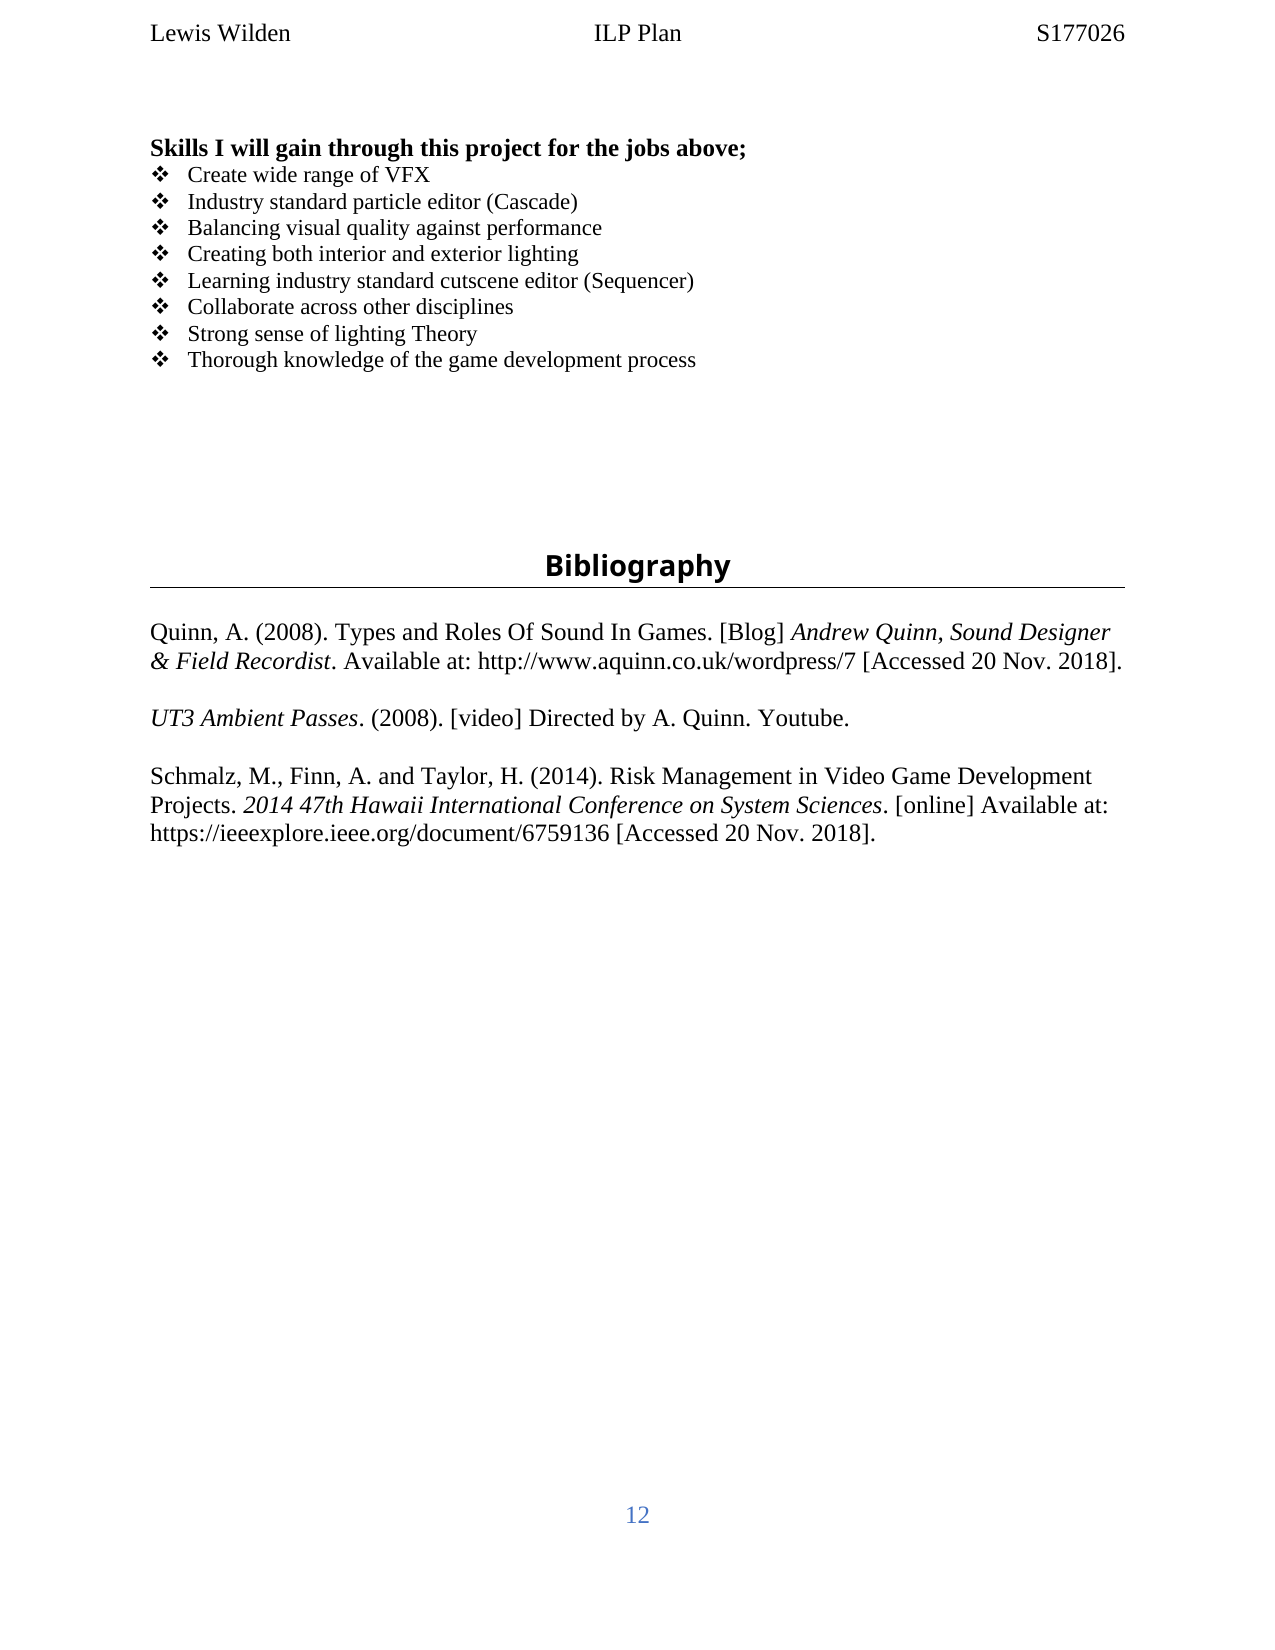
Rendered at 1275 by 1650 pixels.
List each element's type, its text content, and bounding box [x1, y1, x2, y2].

list Collaborate across other disciplines [150, 293, 1125, 319]
text Schmalz, M., Finn, A. and Taylor, H. (2014). Risk Management in Video Game Development Projects. 2014 47th Hawaii International Conference on System Sciences. [online] Available at: https://ieeexplore.ieee.org/document/6759136 [Accessed 20 Nov. 2018]. [150, 761, 1125, 847]
list Strong sense of lighting Theory [150, 319, 1125, 346]
list Industry standard particle editor (Cascade) [150, 188, 1125, 214]
list Thorough knowledge of the game development process [150, 346, 1125, 372]
list Balancing visual quality against performance [150, 214, 1125, 241]
list Learning industry standard cutscene editor (Sequencer) [150, 267, 1125, 293]
text UT3 Ambient Passes. (2008). [video] Directed by A. Quinn. Youtube. [150, 703, 1125, 732]
list Creating both interior and exterior lighting [150, 241, 1125, 267]
text Skills I will gain through this project for the jobs above; [150, 133, 1125, 161]
text Quinn, A. (2008). Types and Roles Of Sound In Games. [Blog] Andrew Quinn, Sound Designer & Field Recordist. Available at: http://www.aquinn.co.uk/wordpress/7 [Accessed 20 Nov. 2018]. [150, 617, 1125, 675]
list Create wide range of VFX [150, 161, 1125, 188]
subtitle Bibliography [150, 545, 1125, 587]
